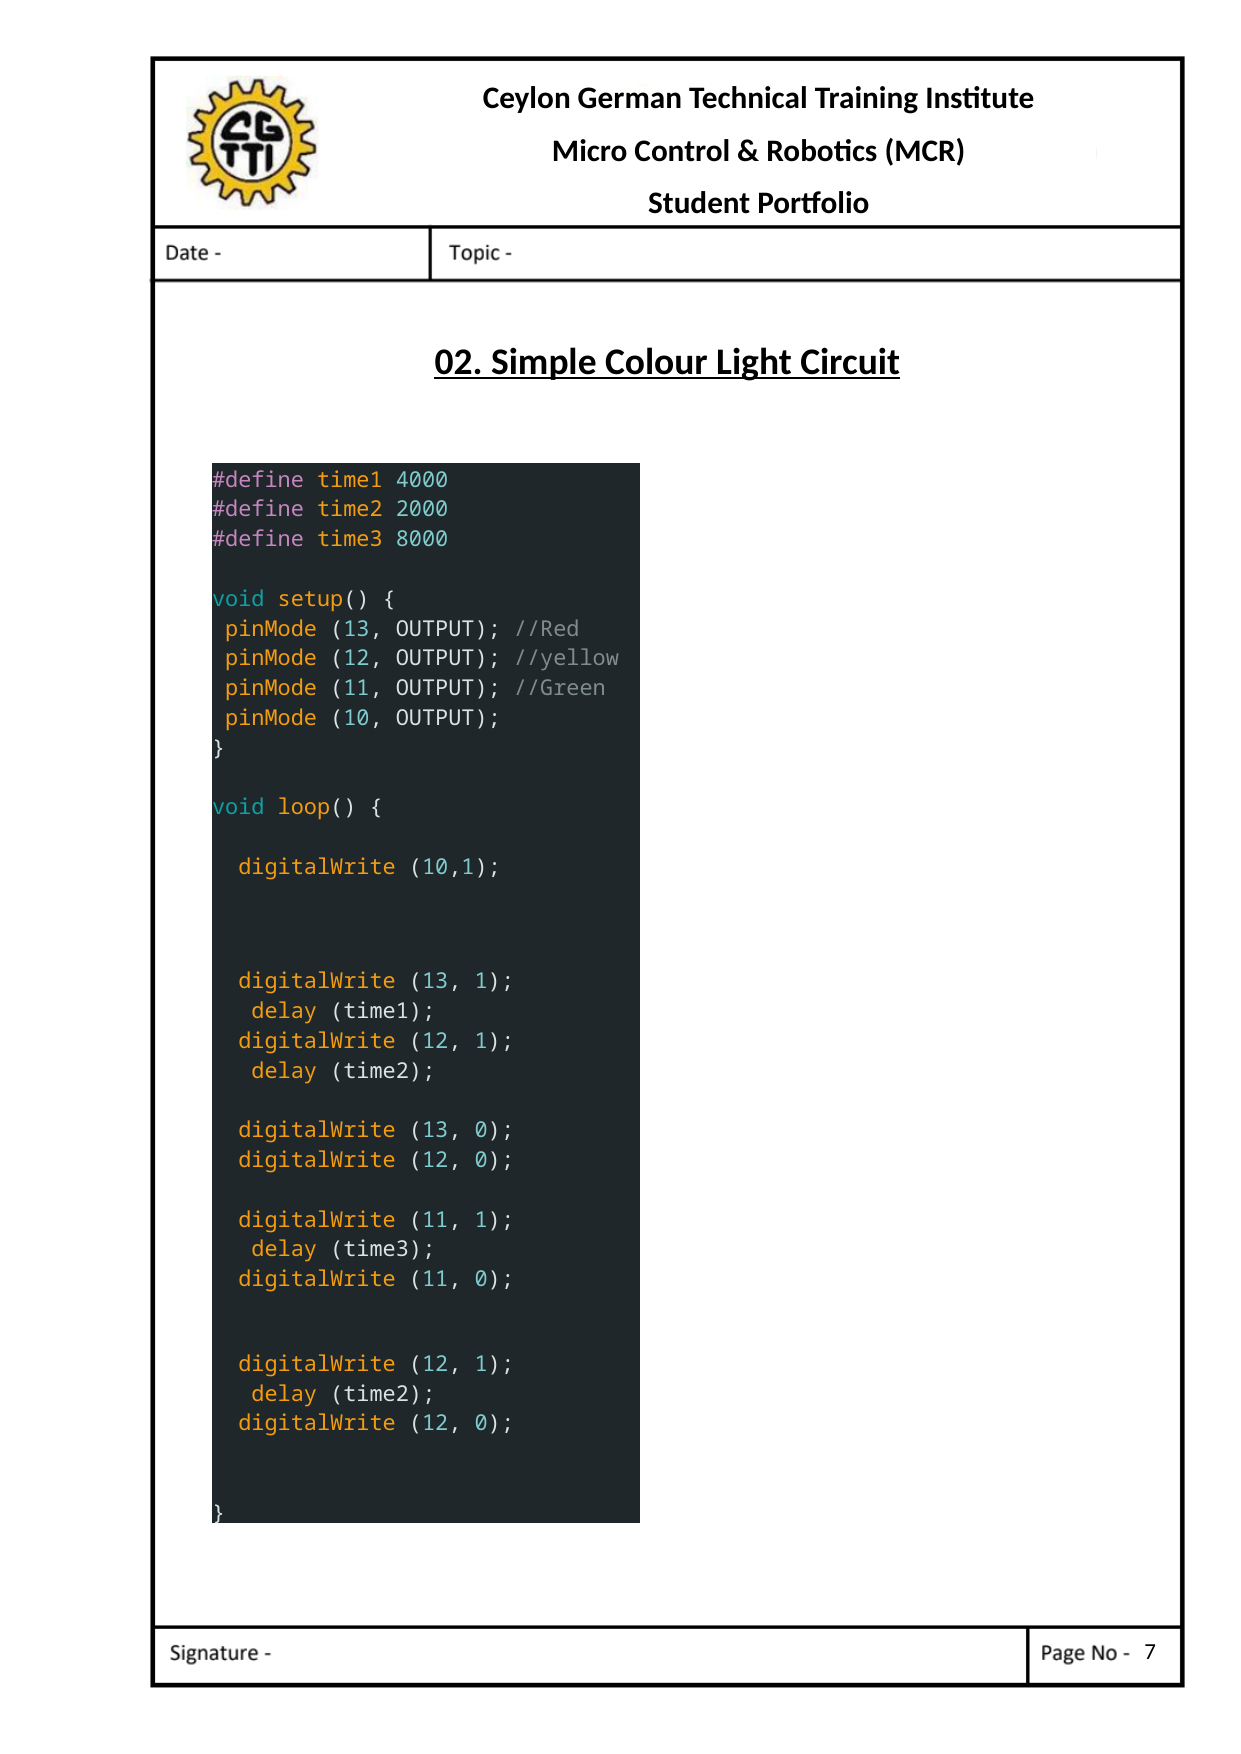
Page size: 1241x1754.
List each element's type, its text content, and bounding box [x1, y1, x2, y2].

picture [0, 0, 1241, 1753]
subtitle 02. Simple Colour Light Circuit [165, 338, 1170, 384]
